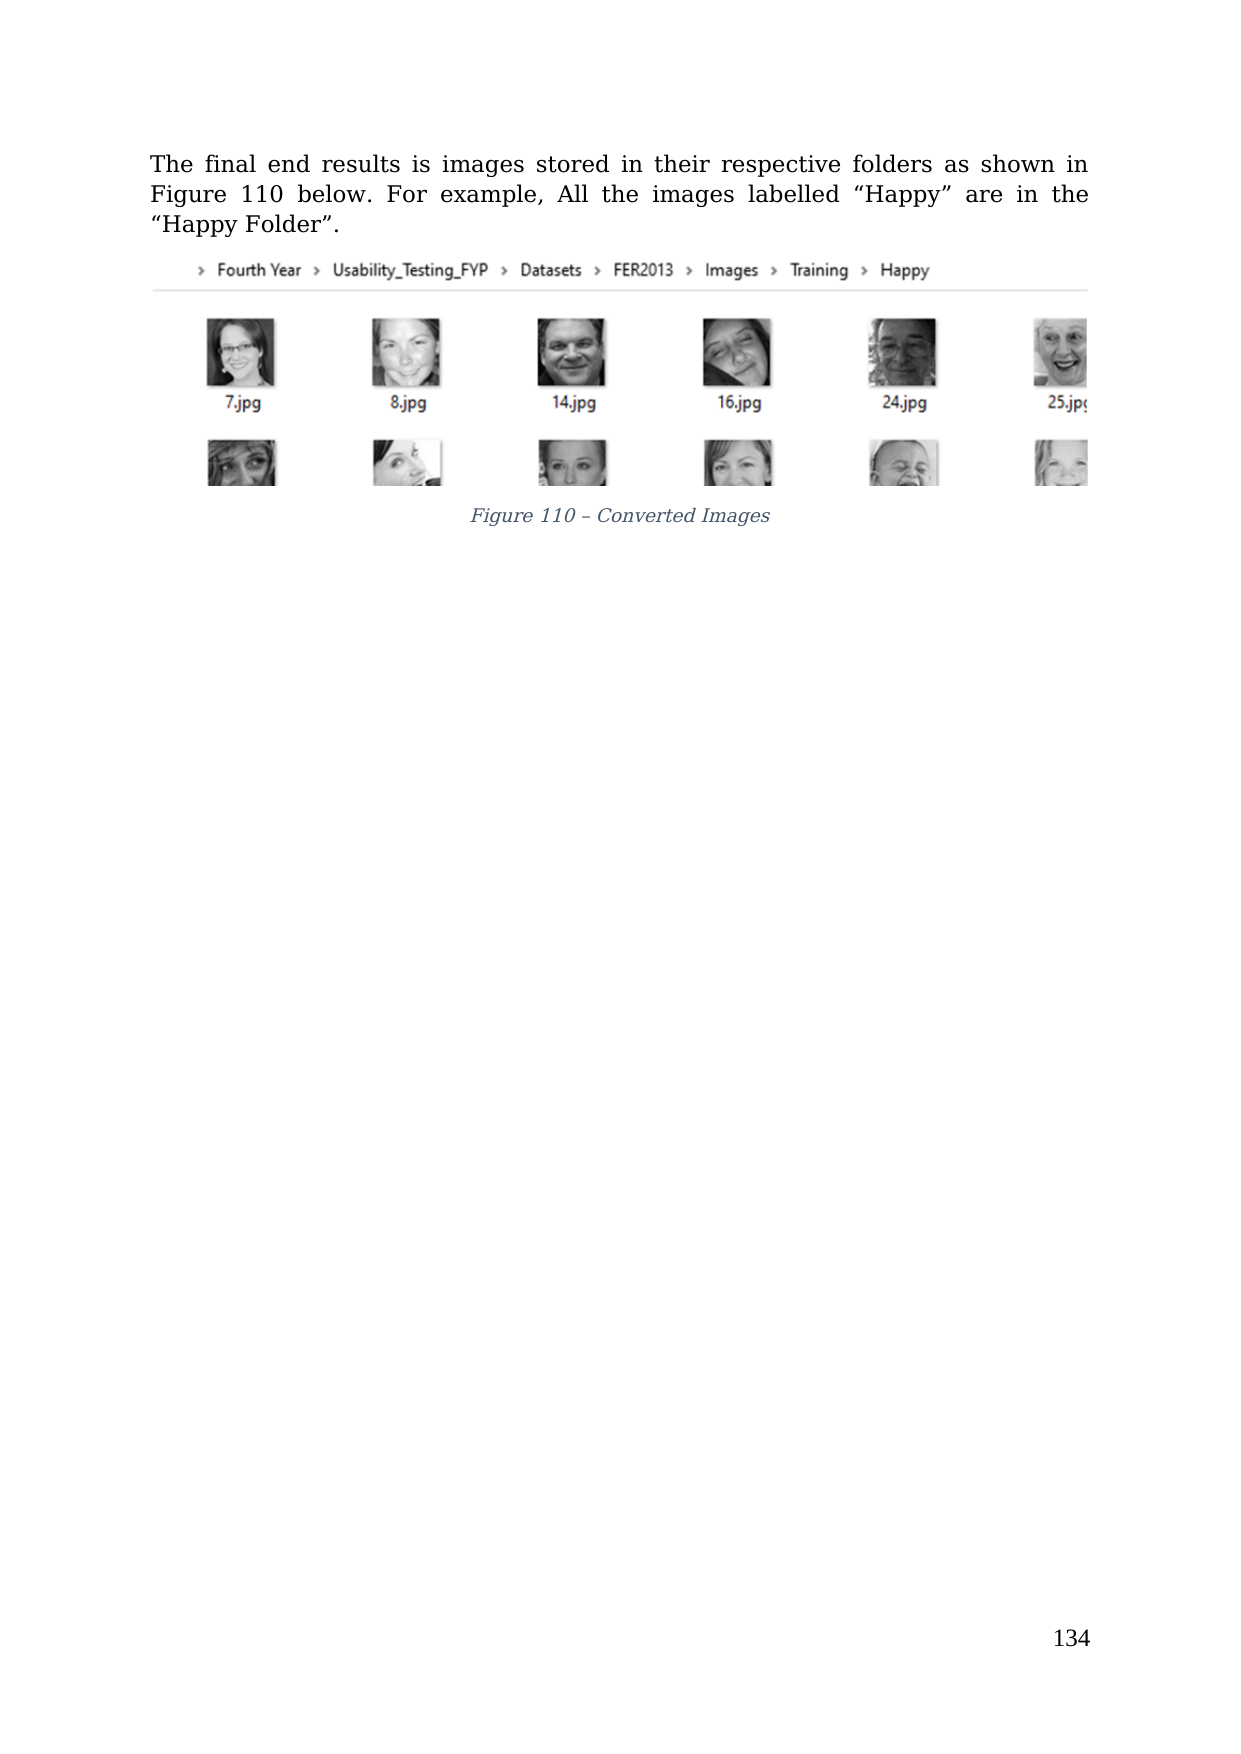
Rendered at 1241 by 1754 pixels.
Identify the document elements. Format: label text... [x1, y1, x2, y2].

text Figure – Converted Images [150, 504, 1090, 527]
text The final end results is images stored in their respective folders as shown in Figure 110 below. For example, All the images labelled “Happy” are in the “Happy Folder”. [150, 150, 1090, 237]
picture [152, 255, 1088, 486]
